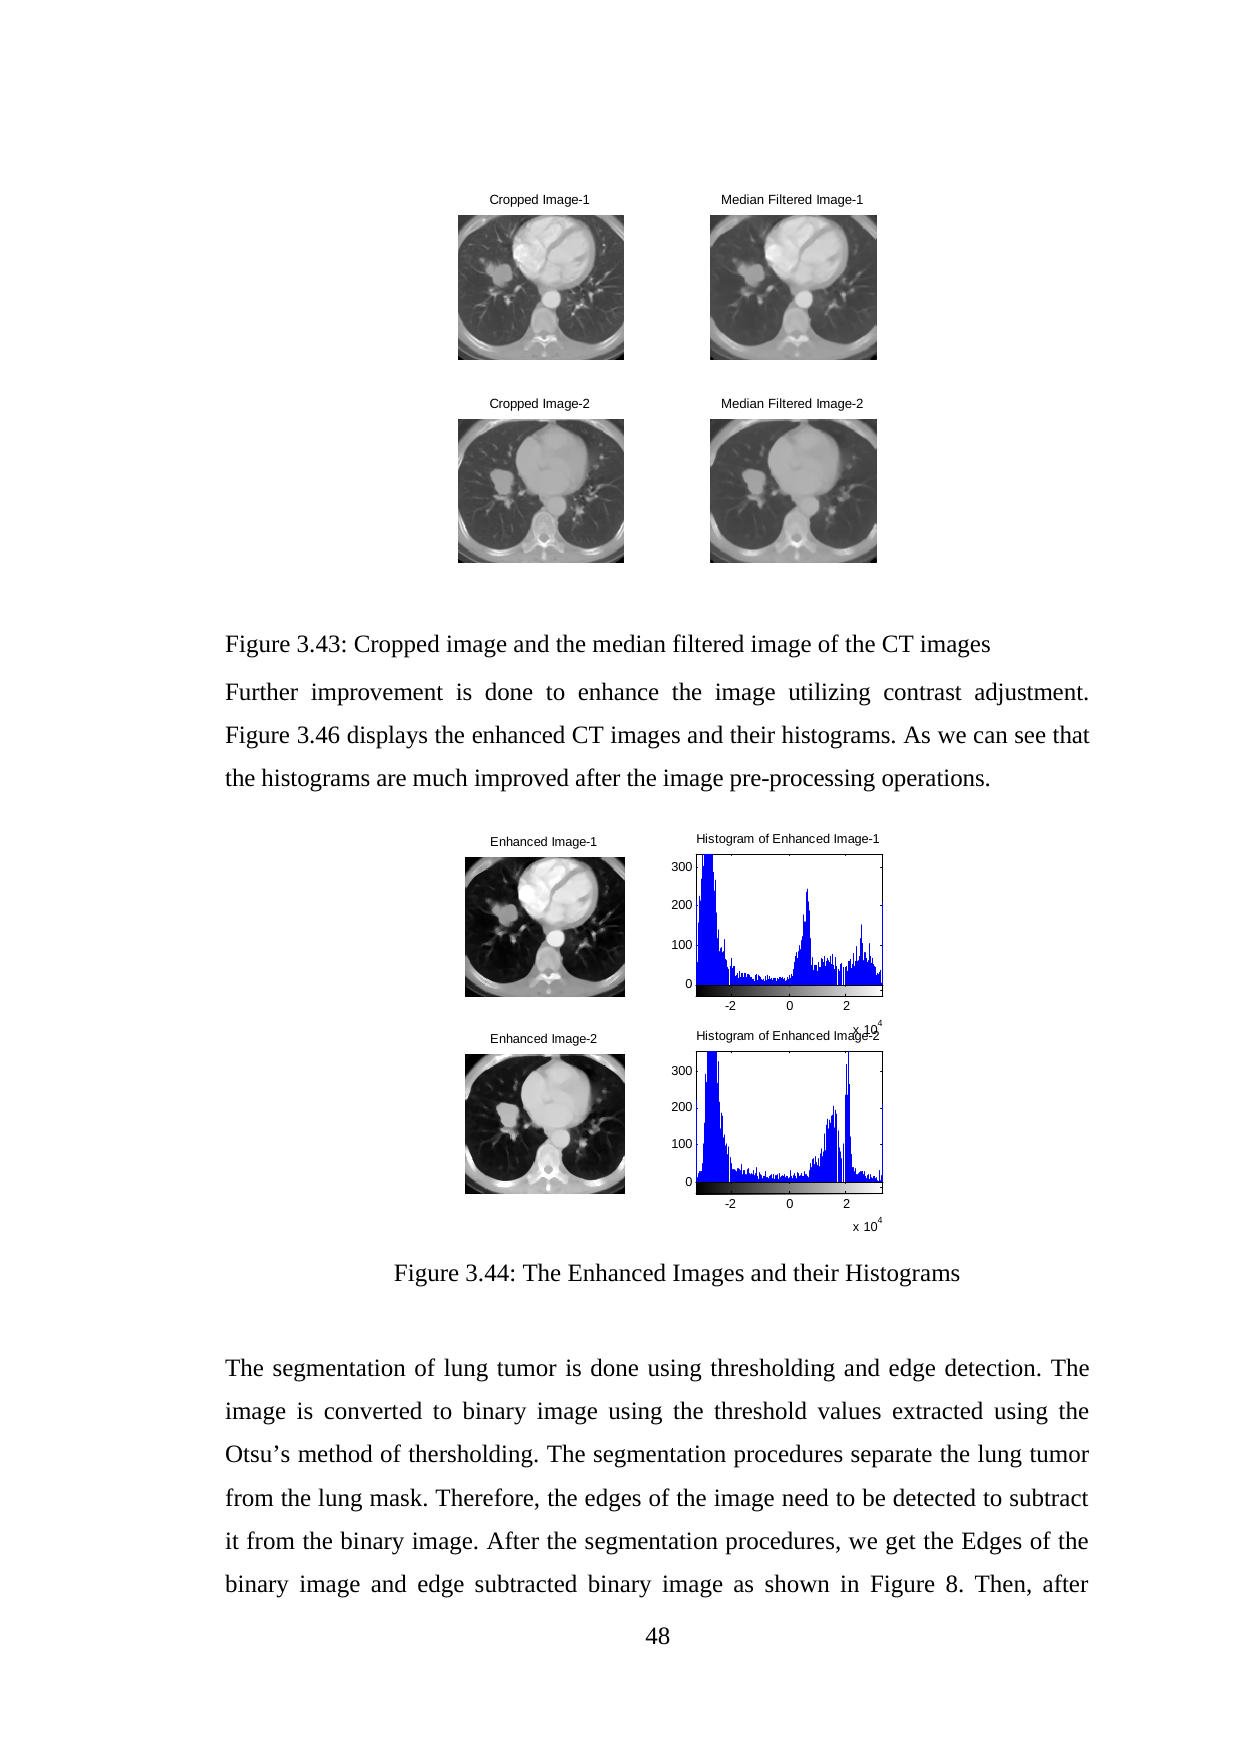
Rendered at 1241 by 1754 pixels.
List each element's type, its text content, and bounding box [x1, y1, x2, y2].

text Further improvement is done to enhance the image utilizing contrast adjustment. Figure 3.46 displays the enhanced CT images and their histograms. As we can see that the histograms are much improved after the image pre-processing operations. [225, 677, 1090, 792]
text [225, 1353, 1090, 1598]
